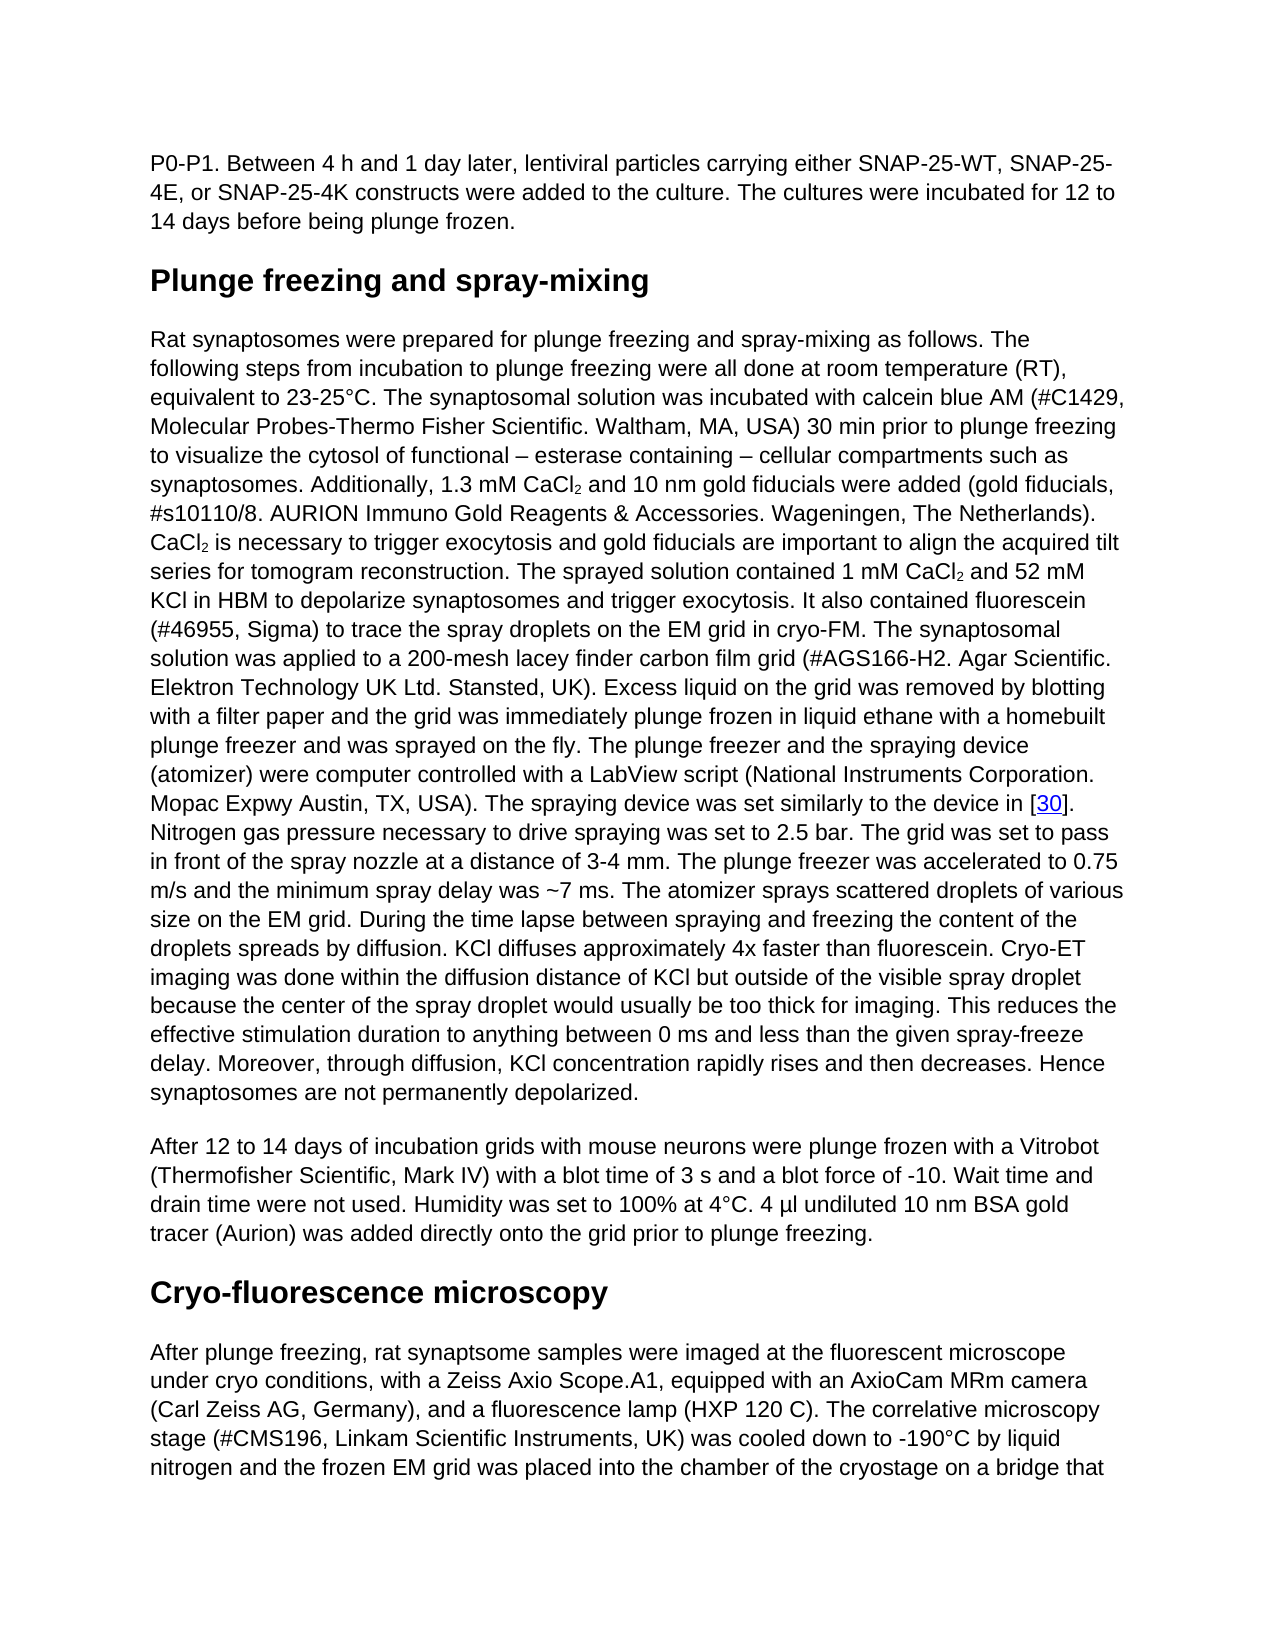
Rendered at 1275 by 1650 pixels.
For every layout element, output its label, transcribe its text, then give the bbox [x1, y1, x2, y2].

subtitle Plunge freezing and spray-mixing [150, 262, 1125, 298]
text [150, 1338, 1125, 1481]
text Rat synaptosomes were prepared for plunge freezing and spray-mixing as follows. The following steps from incubation to plunge freezing were all done at room temperature (RT), equivalent to 23-25°C. The synaptosomal solution was incubated with calcein blue AM (#C1429, Molecular Probes-Thermo Fisher Scientific. Waltham, MA, USA) 30 min prior to plunge freezing to visualize the cytosol of functional – esterase containing – cellular compartments such as synaptosomes. Additionally, 1.3 mM CaCl2 and 10 nm gold fiducials were added (gold fiducials, #s10110/8. AURION Immuno Gold Reagents & Accessories. Wageningen, The Netherlands). CaCl2 is necessary to trigger exocytosis and gold fiducials are important to align the acquired tilt series for tomogram reconstruction. The sprayed solution contained 1 mM CaCl2 and 52 mM KCl in HBM to depolarize synaptosomes and trigger exocytosis. It also contained fluorescein (#46955, Sigma) to trace the spray droplets on the EM grid in cryo-FM. The synaptosomal solution was applied to a 200-mesh lacey finder carbon film grid (#AGS166-H2. Agar Scientific. Elektron Technology UK Ltd. Stansted, UK). Excess liquid on the grid was removed by blotting with a filter paper and the grid was immediately plunge frozen in liquid ethane with a homebuilt plunge freezer and was sprayed on the fly. The plunge freezer and the spraying device (atomizer) were computer controlled with a LabView script (National Instruments Corporation. Mopac Expwy Austin, TX, USA). The spraying device was set similarly to the device in [30]. Nitrogen gas pressure necessary to drive spraying was set to 2.5 bar. The grid was set to pass in front of the spray nozzle at a distance of 3-4 mm. The plunge freezer was accelerated to 0.75 m/s and the minimum spray delay was ~7 ms. The atomizer sprays scattered droplets of various size on the EM grid. During the time lapse between spraying and freezing the content of the droplets spreads by diffusion. KCl diffuses approximately 4x faster than fluorescein. Cryo-ET imaging was done within the diffusion distance of KCl but outside of the visible spray droplet because the center of the spray droplet would usually be too thick for imaging. This reduces the effective stimulation duration to anything between 0 ms and less than the given spray-freeze delay. Moreover, through diffusion, KCl concentration rapidly rises and then decreases. Hence synaptosomes are not permanently depolarized. [150, 326, 1125, 1106]
subtitle Cryo-fluorescence microscopy [150, 1274, 1125, 1310]
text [150, 150, 1125, 234]
text After 12 to 14 days of incubation grids with mouse neurons were plunge frozen with a Vitrobot (Thermofisher Scientific, Mark IV) with a blot time of 3 s and a blot force of -10. Wait time and drain time were not used. Humidity was set to 100% at 4°C. 4 µl undiluted 10 nm BSA gold tracer (Aurion) was added directly onto the grid prior to plunge freezing. [150, 1133, 1125, 1246]
